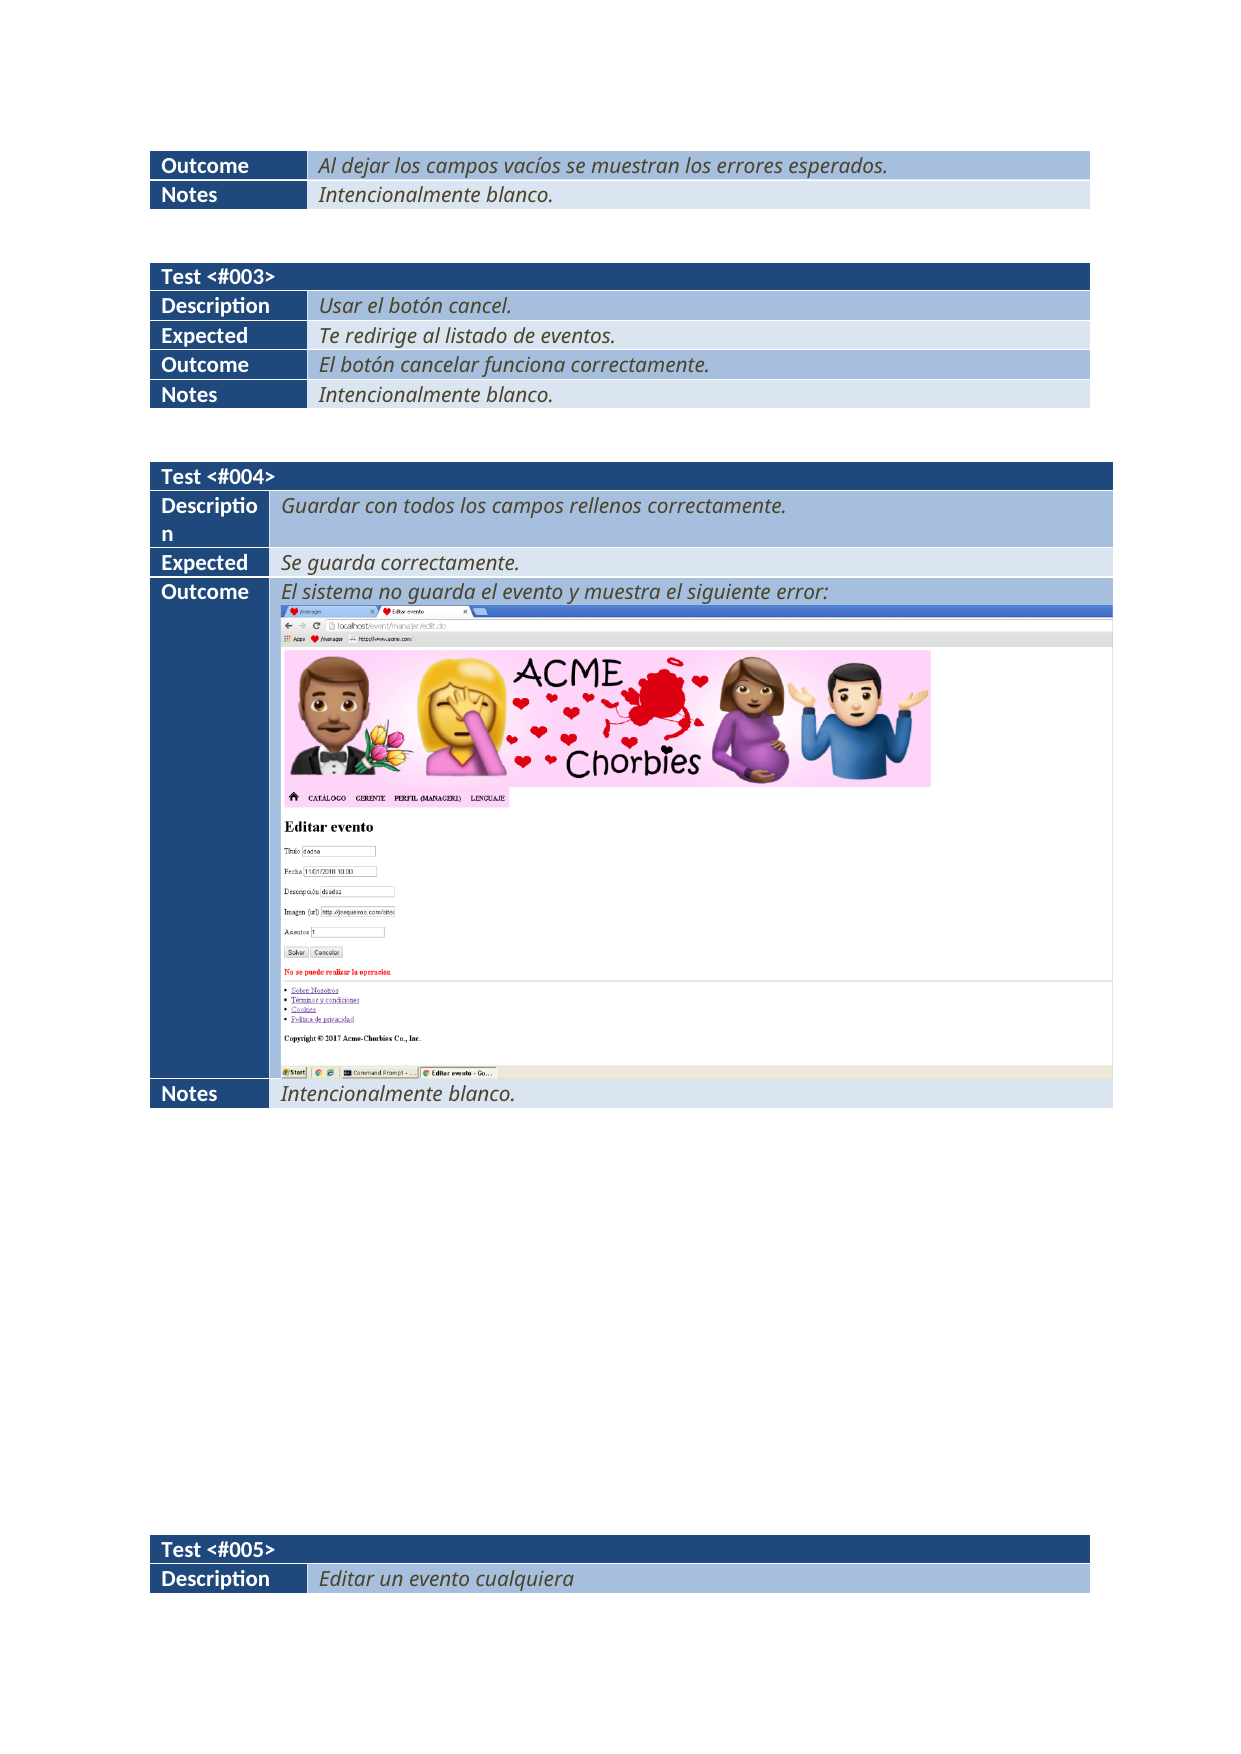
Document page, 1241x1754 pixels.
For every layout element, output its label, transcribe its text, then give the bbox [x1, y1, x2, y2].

table_cell Expected [150, 548, 269, 576]
table_cell Usar el botón cancel. [308, 291, 1090, 320]
table_cell Description [150, 1564, 307, 1593]
table_cell Notes [150, 380, 307, 408]
table_header Test <#004> [150, 462, 1113, 490]
table_cell El botón cancelar funciona correctamente. [308, 350, 1090, 379]
table_cell Notes [150, 1079, 269, 1108]
table_cell Intencionalmente blanco. [308, 181, 1090, 209]
table_header Test <#005> [150, 1535, 1090, 1563]
table_cell Description [150, 291, 307, 320]
table_cell Outcome [150, 350, 307, 379]
table_cell El sistema no guarda el evento y muestra el siguiente error: [270, 578, 1113, 1078]
table_cell Outcome [150, 578, 269, 1078]
table_cell Se guarda correctamente. [270, 548, 1113, 576]
table_cell Te redirige al listado de eventos. [308, 321, 1090, 349]
table_cell Editar un evento cualquiera [308, 1564, 1090, 1593]
table_cell Intencionalmente blanco. [308, 380, 1090, 408]
table_cell Notes [150, 181, 307, 209]
table_header Test <#003> [150, 263, 1090, 290]
table_cell Outcome [150, 151, 307, 179]
table_cell Guardar con todos los campos rellenos correctamente. [270, 491, 1113, 547]
table_cell Description [150, 491, 269, 547]
picture [280, 605, 1113, 1079]
table_cell Al dejar los campos vacíos se muestran los errores esperados. [308, 151, 1090, 179]
table_cell Intencionalmente blanco. [270, 1079, 1113, 1108]
table_cell Expected [150, 321, 307, 349]
